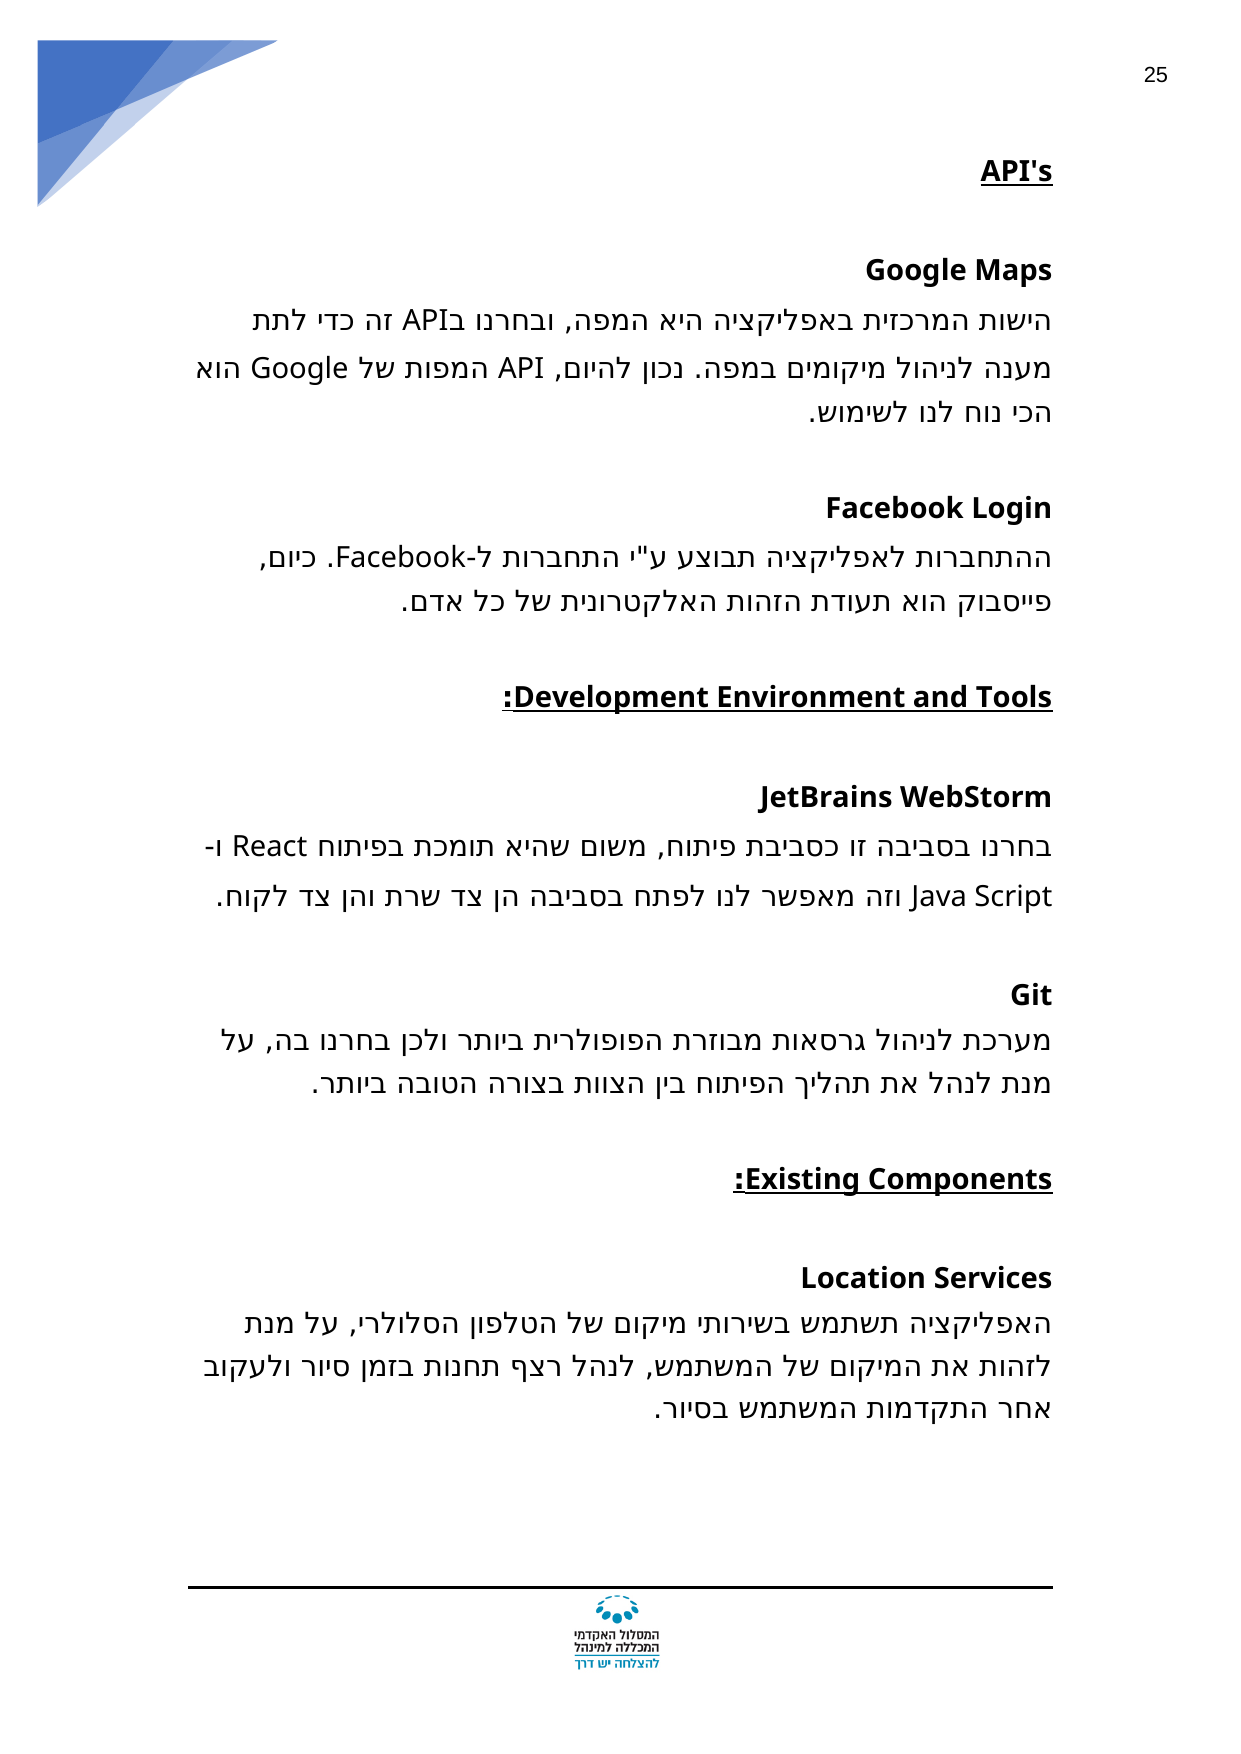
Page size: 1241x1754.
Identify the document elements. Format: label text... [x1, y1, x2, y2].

text בחרנו בסביבה זו כסביבת פיתוח, משום שהיא תומכת בפיתוח React ו-Java Script וזה מאפשר לנו לפתח בסביבה הן צד שרת והן צד לקוח. [187, 825, 1053, 915]
text JetBrains WebStorm [187, 776, 1053, 816]
text מערכת לניהול גרסאות מבוזרת הפופולרית ביותר ולכן בחרנו בה, על מנת לנהל את תהליך הפיתוח בין הצוות בצורה הטובה ביותר. [187, 1024, 1053, 1100]
text הישות המרכזית באפליקציה היא המפה, ובחרנו בAPI זה כדי לתת מענה לניהול מיקומים במפה. נכון להיום, API המפות של Google הוא הכי נוח לנו לשימוש. [187, 299, 1053, 429]
picture [37, 40, 279, 209]
text Git [187, 974, 1053, 1014]
text האפליקציה תשתמש בשירותי מיקום של הטלפון הסלולרי, על מנת לזהות את המיקום של המשתמש, לנהל רצף תחנות בזמן סיור ולעקוב אחר התקדמות המשתמש בסיור. [187, 1307, 1053, 1426]
picture [572, 1589, 662, 1679]
text Location Services [187, 1257, 1053, 1297]
text API's [187, 150, 1053, 190]
text Facebook Login [187, 487, 1053, 527]
text Google Maps [187, 249, 1053, 289]
text ההתחברות לאפליקציה תבוצע ע"י התחברות ל-Facebook. כיום, פייסבוק הוא תעודת הזהות האלקטרונית של כל אדם. [187, 537, 1053, 619]
text Existing Components: [187, 1158, 1053, 1198]
text Development Environment and Tools: [187, 677, 1053, 716]
